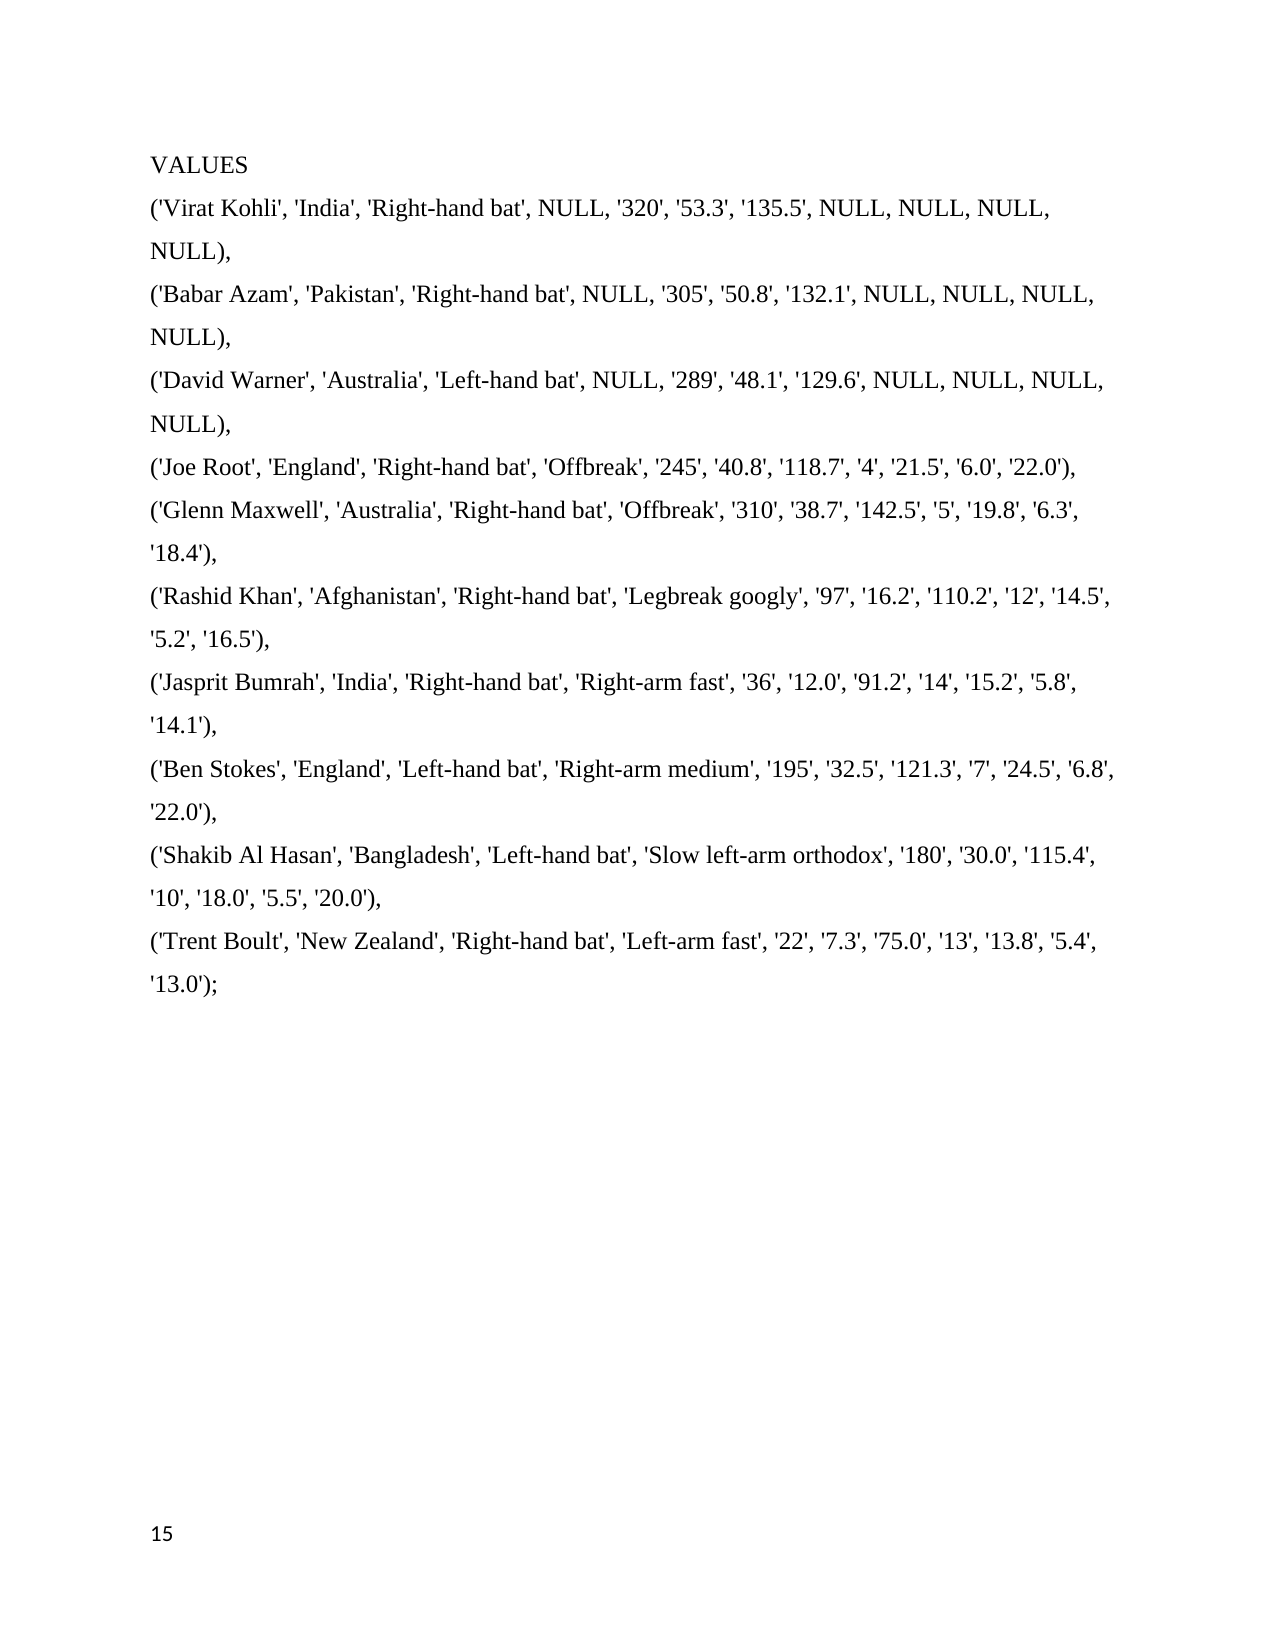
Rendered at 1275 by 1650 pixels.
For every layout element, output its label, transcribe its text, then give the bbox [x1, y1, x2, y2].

text ('Jasprit Bumrah', 'India', 'Right-hand bat', 'Right-arm fast', '36', '12.0', '91.2', '14', '15.2', '5.8', '14.1'), [150, 667, 1125, 739]
text ('Shakib Al Hasan', 'Bangladesh', 'Left-hand bat', 'Slow left-arm orthodox', '180', '30.0', '115.4', '10', '18.0', '5.5', '20.0'), [150, 840, 1125, 912]
text ('Joe Root', 'England', 'Right-hand bat', 'Offbreak', '245', '40.8', '118.7', '4', '21.5', '6.0', '22.0'), [150, 452, 1125, 481]
text VALUES [150, 150, 1125, 179]
text ('Ben Stokes', 'England', 'Left-hand bat', 'Right-arm medium', '195', '32.5', '121.3', '7', '24.5', '6.8', '22.0'), [150, 754, 1125, 826]
text ('Virat Kohli', 'India', 'Right-hand bat', NULL, '320', '53.3', '135.5', NULL, NULL, NULL, NULL), [150, 193, 1125, 265]
text ('David Warner', 'Australia', 'Left-hand bat', NULL, '289', '48.1', '129.6', NULL, NULL, NULL, NULL), [150, 366, 1125, 437]
text ('Rashid Khan', 'Afghanistan', 'Right-hand bat', 'Legbreak googly', '97', '16.2', '110.2', '12', '14.5', '5.2', '16.5'), [150, 581, 1125, 653]
text ('Babar Azam', 'Pakistan', 'Right-hand bat', NULL, '305', '50.8', '132.1', NULL, NULL, NULL, NULL), [150, 279, 1125, 351]
text ('Trent Boult', 'New Zealand', 'Right-hand bat', 'Left-arm fast', '22', '7.3', '75.0', '13', '13.8', '5.4', '13.0'); [150, 926, 1125, 998]
text ('Glenn Maxwell', 'Australia', 'Right-hand bat', 'Offbreak', '310', '38.7', '142.5', '5', '19.8', '6.3', '18.4'), [150, 495, 1125, 567]
